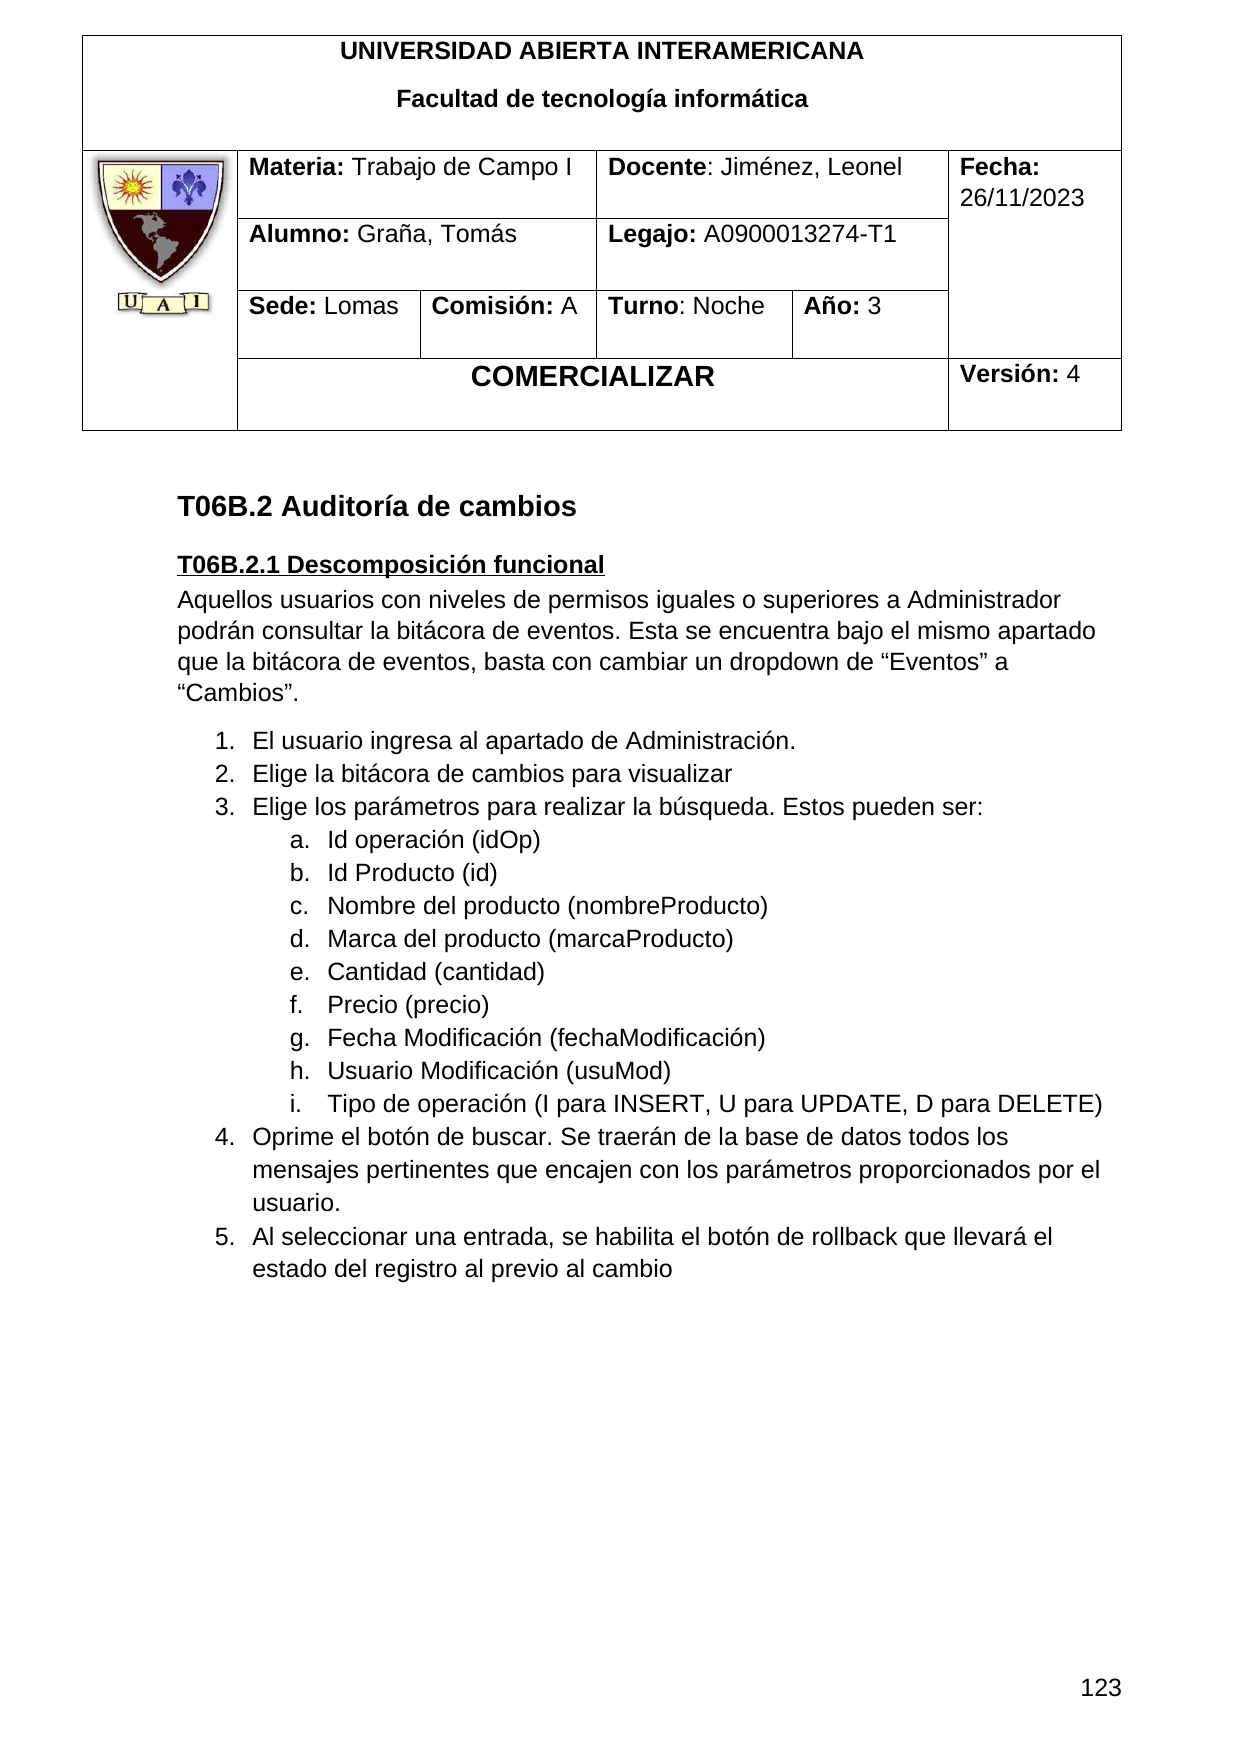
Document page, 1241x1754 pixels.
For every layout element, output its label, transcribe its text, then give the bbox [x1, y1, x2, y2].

list Elige la bitácora de cambios para visualizar [214, 759, 1122, 788]
list Tipo de operación (I para INSERT, U para UPDATE, D para DELETE) [289, 1089, 1122, 1118]
subtitle T06B.2 Auditoría de cambios [177, 489, 1122, 522]
subtitle T06B.2.1 Descomposición funcional [177, 550, 1122, 579]
list El usuario ingresa al apartado de Administración. [214, 726, 1122, 755]
list Elige los parámetros para realizar la búsqueda. Estos pueden ser: [214, 792, 1122, 821]
list Fecha Modificación (fechaModificación) [289, 1023, 1122, 1052]
list Id operación (idOp) [289, 825, 1122, 854]
list Nombre del producto (nombreProducto) [289, 891, 1122, 920]
list Al seleccionar una entrada, se habilita el botón de rollback que llevará el estado del registro al previo al cambio [214, 1221, 1122, 1283]
list Usuario Modificación (usuMod) [289, 1056, 1122, 1085]
list Cantidad (cantidad) [289, 957, 1122, 986]
list Oprime el botón de buscar. Se traerán de la base de datos todos los mensajes pertinentes que encajen con los parámetros proporcionados por el usuario. [214, 1122, 1122, 1217]
list Id Producto (id) [289, 858, 1122, 887]
list Marca del producto (marcaProducto) [289, 924, 1122, 953]
text Aquellos usuarios con niveles de permisos iguales o superiores a Administrador podrán consultar la bitácora de eventos. Esta se encuentra bajo el mismo apartado que la bitácora de eventos, basta con cambiar un dropdown de “Eventos” a “Cambios”. [177, 585, 1122, 707]
list Precio (precio) [289, 990, 1122, 1019]
picture [87, 151, 234, 320]
